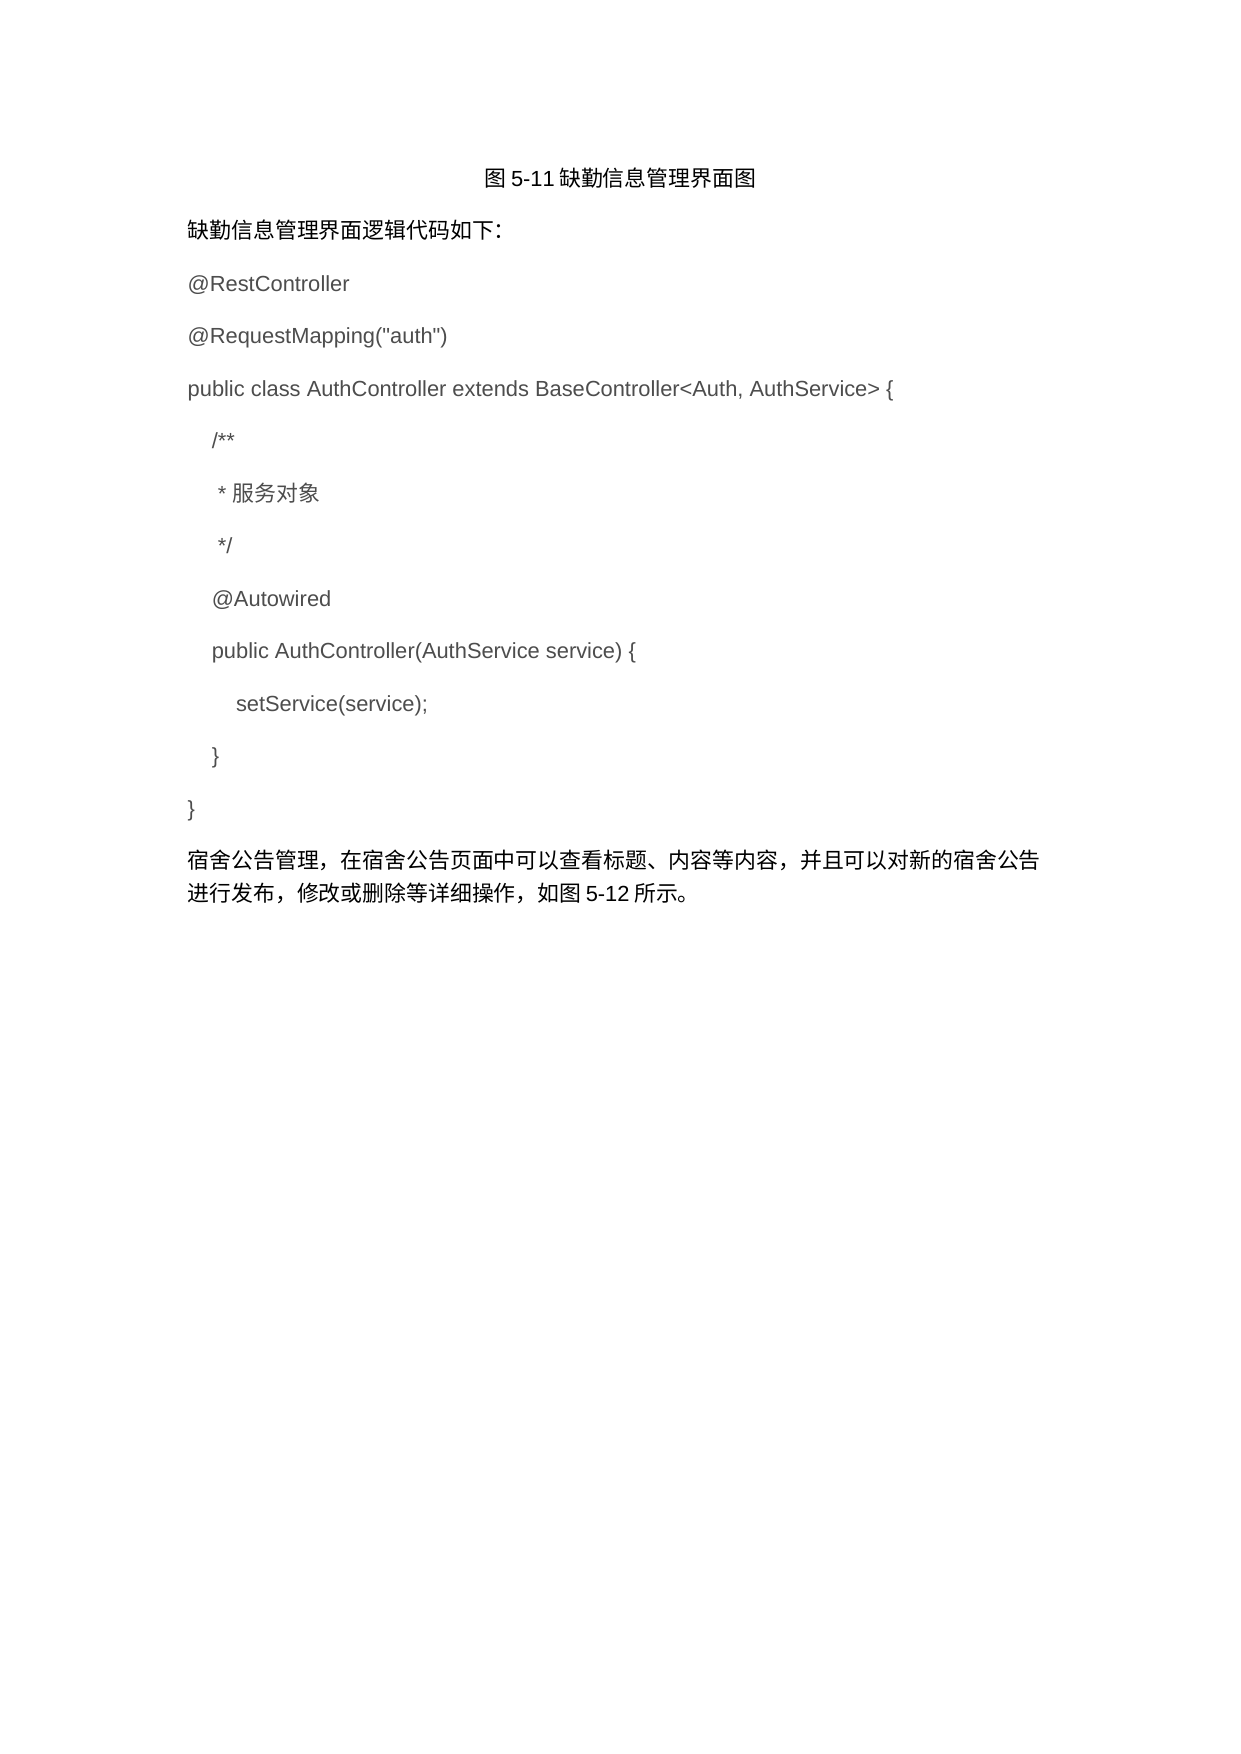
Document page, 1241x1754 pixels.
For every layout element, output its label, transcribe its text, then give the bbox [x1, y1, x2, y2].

text @Autowired [187, 582, 1053, 614]
text } [187, 792, 1053, 824]
text setService(service); [187, 687, 1053, 719]
text @RestController [187, 267, 1053, 299]
text /** [187, 424, 1053, 457]
text 宿舍公告管理，在宿舍公告页面中可以查看标题、内容等内容，并且可以对新的宿舍公告进行发布，修改或删除等详细操作，如图5-12所示。 [187, 844, 1053, 909]
text 图5-11缺勤信息管理界面图 [187, 162, 1053, 194]
text public AuthController(AuthService service) { [187, 634, 1053, 667]
text } [187, 739, 1053, 772]
text * 服务对象 [187, 477, 1053, 509]
text public class AuthController extends BaseController<Auth, AuthService> { [187, 372, 1053, 404]
text */ [187, 529, 1053, 562]
text 缺勤信息管理界面逻辑代码如下： [187, 214, 1053, 247]
text @RequestMapping("auth") [187, 319, 1053, 352]
